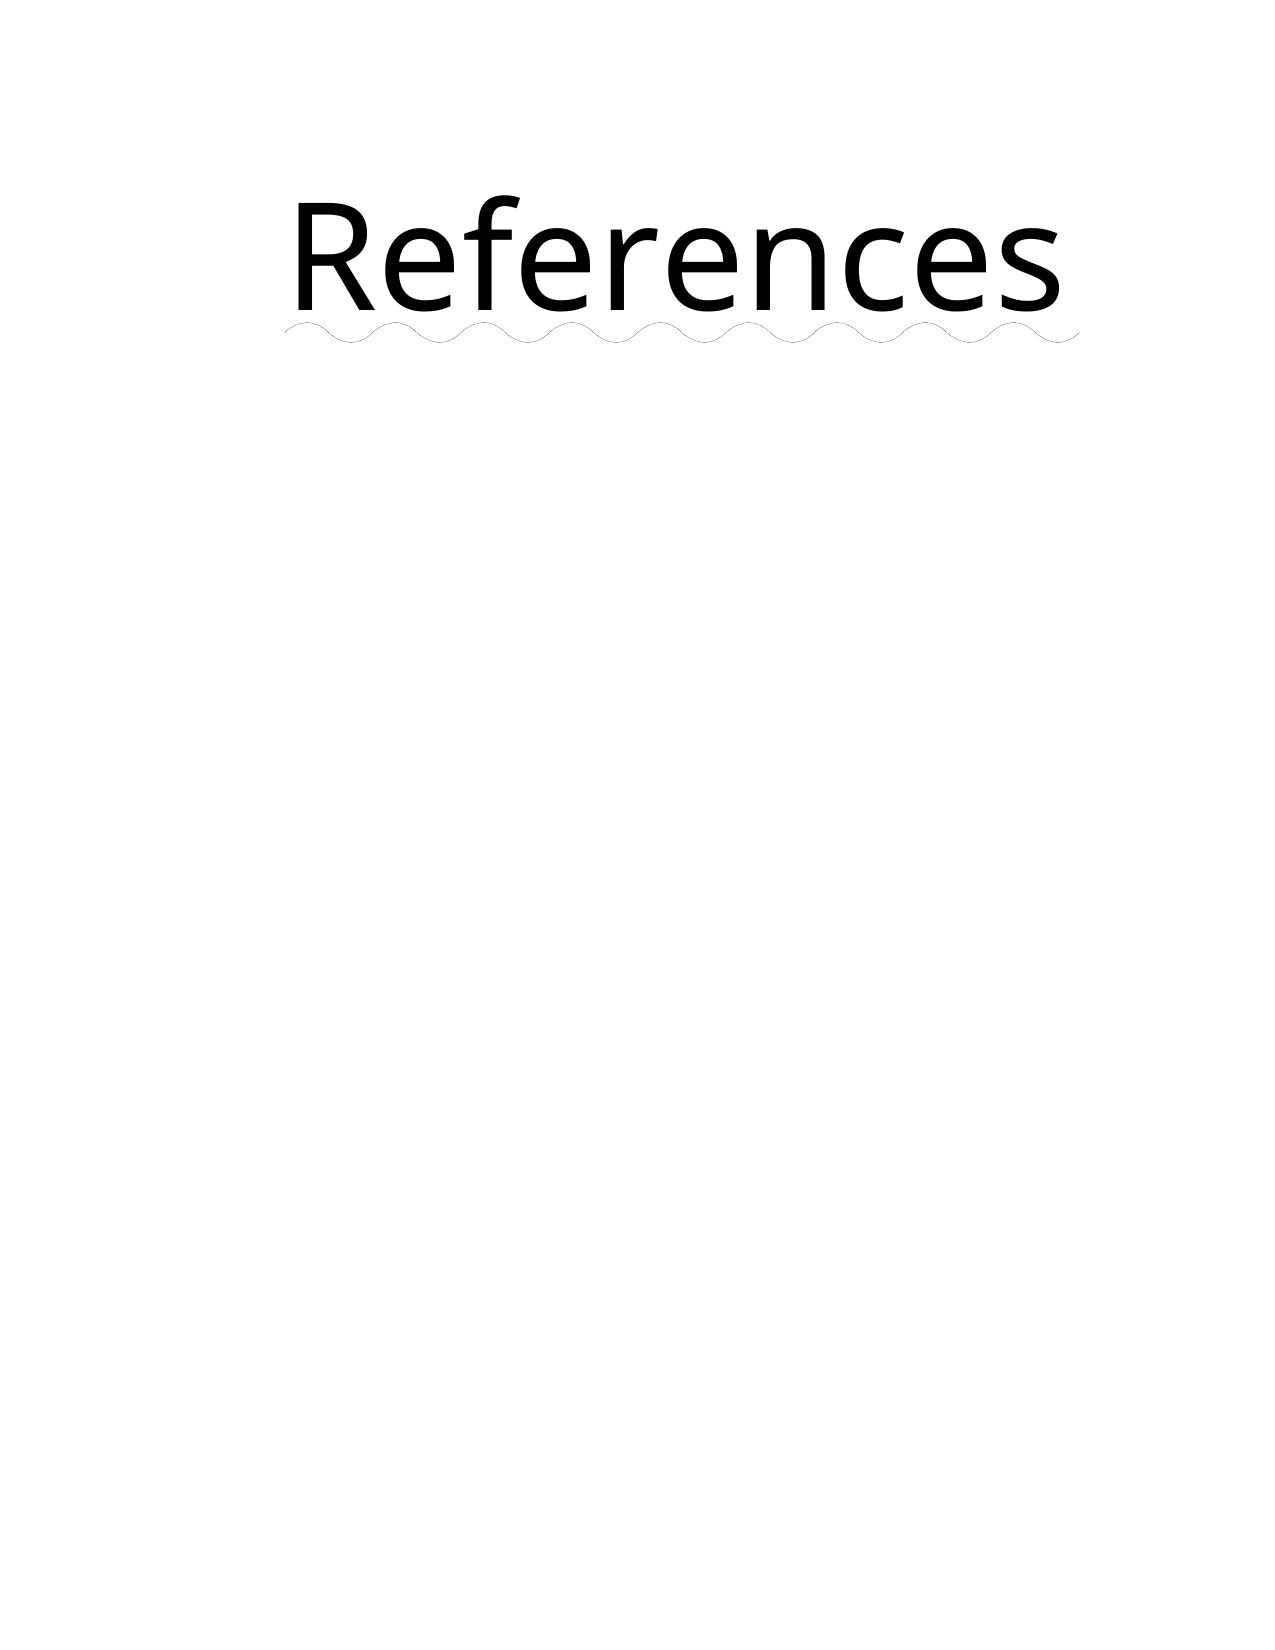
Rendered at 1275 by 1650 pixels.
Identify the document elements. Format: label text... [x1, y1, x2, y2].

text References [225, 150, 1125, 354]
